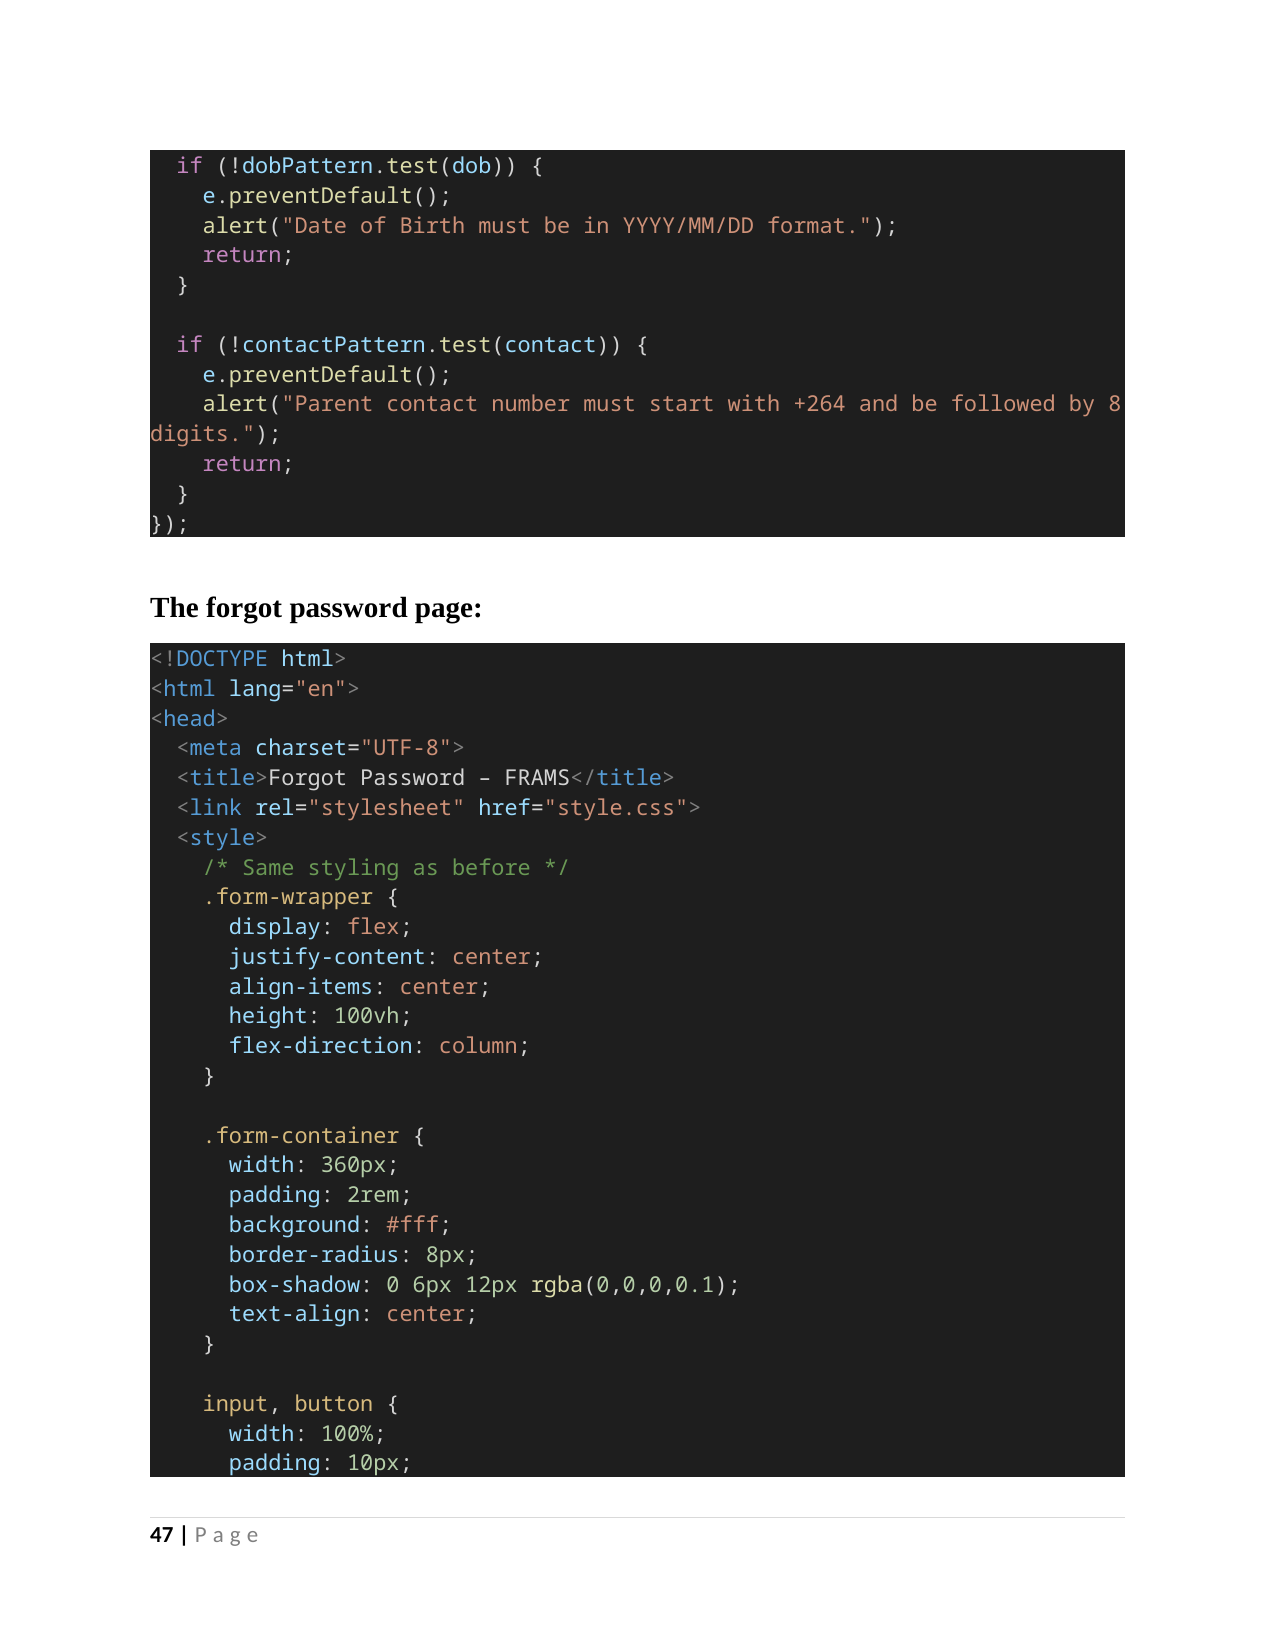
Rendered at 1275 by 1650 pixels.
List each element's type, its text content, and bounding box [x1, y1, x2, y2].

text <title>Forgot Password – FRAMS</title> [150, 762, 1125, 792]
text <link rel="stylesheet" href="style.css"> [150, 792, 1125, 822]
text align-items: center; [150, 971, 1125, 1000]
text alert("Date of Birth must be in YYYY/MM/DD format."); [150, 209, 1125, 239]
text } [150, 1328, 1125, 1358]
text if (!dobPattern.test(dob)) { [150, 150, 1125, 180]
text <html lang="en"> [150, 673, 1125, 702]
text border-radius: 8px; [150, 1239, 1125, 1268]
text if (!contactPattern.test(contact)) { [150, 329, 1125, 358]
text input, button { [150, 1388, 1125, 1417]
text .form-wrapper { [150, 881, 1125, 911]
text padding: 2rem; [150, 1179, 1125, 1209]
text box-shadow: 0 6px 12px rgba(0,0,0,0.1); [150, 1268, 1125, 1298]
text /* Same styling as before */ [150, 851, 1125, 881]
text flex-direction: column; [150, 1030, 1125, 1060]
text }); [150, 507, 1125, 537]
text <!DOCTYPE html> [150, 643, 1125, 673]
text <head> [150, 702, 1125, 732]
text The forgot password page: [150, 590, 1125, 624]
text text-align: center; [150, 1298, 1125, 1328]
text height: 100vh; [150, 1000, 1125, 1030]
text width: 100%; [150, 1417, 1125, 1447]
text display: flex; [150, 911, 1125, 941]
text } [150, 478, 1125, 507]
text } [150, 1060, 1125, 1090]
text width: 360px; [150, 1149, 1125, 1179]
text return; [150, 448, 1125, 478]
text e.preventDefault(); [150, 358, 1125, 388]
text <style> [150, 822, 1125, 851]
text justify-content: center; [150, 941, 1125, 971]
text e.preventDefault(); [150, 180, 1125, 209]
text alert("Parent contact number must start with +264 and be followed by 8 digits."); [150, 388, 1125, 448]
text padding: 10px; [150, 1447, 1125, 1477]
text } [150, 269, 1125, 299]
text .form-container { [150, 1119, 1125, 1149]
text return; [150, 239, 1125, 269]
text background: #fff; [150, 1209, 1125, 1239]
text <meta charset="UTF-8"> [150, 732, 1125, 762]
